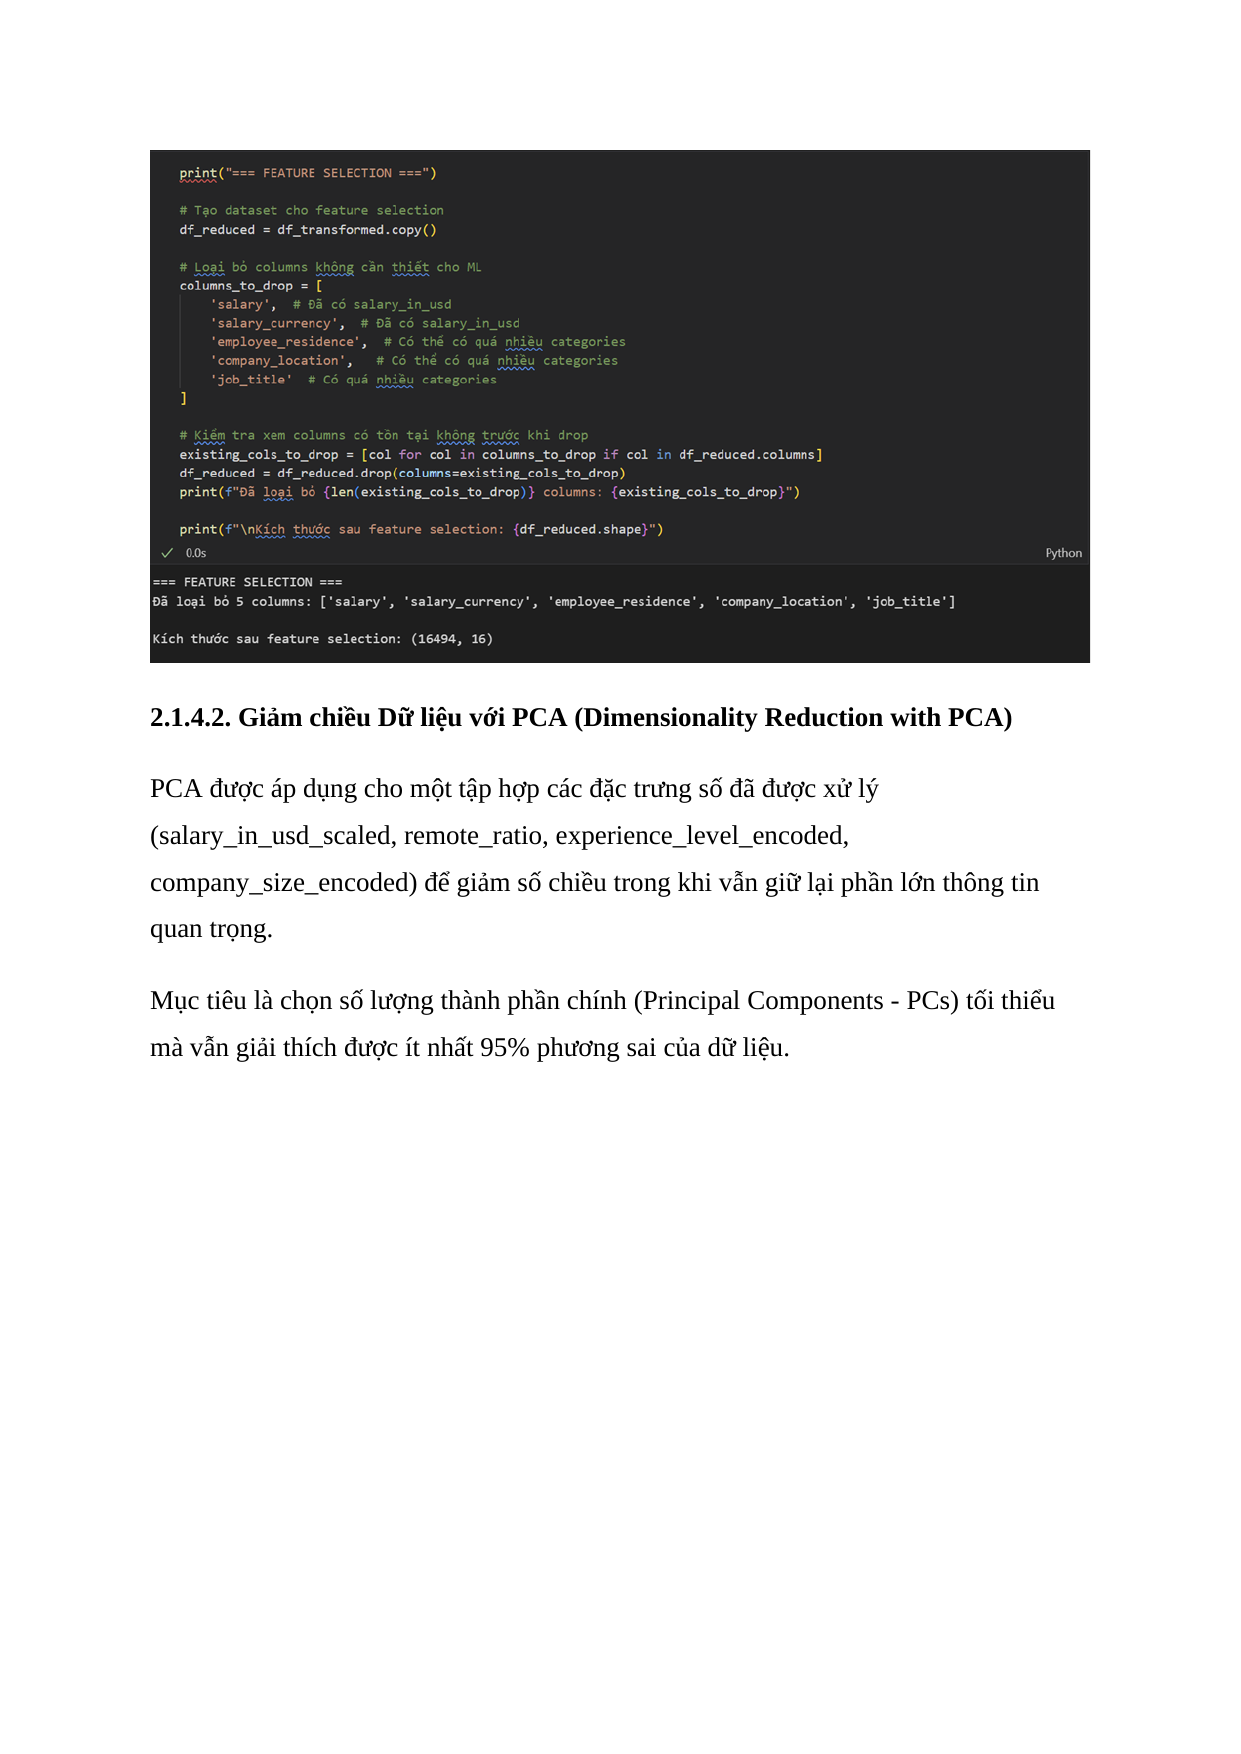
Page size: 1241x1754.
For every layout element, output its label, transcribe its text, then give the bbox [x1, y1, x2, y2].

picture [150, 150, 1091, 663]
text Mục tiêu là chọn số lượng thành phần chính (Principal Components - PCs) tối thiểu mà vẫn giải thích được ít nhất 95% phương sai của dữ liệu. [150, 984, 1090, 1062]
text 2.1.4.2. Giảm chiều Dữ liệu với PCA (Dimensionality Reduction with PCA) [150, 701, 1090, 732]
text PCA được áp dụng cho một tập hợp các đặc trưng số đã được xử lý (salary_in_usd_scaled, remote_ratio, experience_level_encoded, company_size_encoded) để giảm số chiều trong khi vẫn giữ lại phần lớn thông tin quan trọng. [150, 772, 1090, 943]
